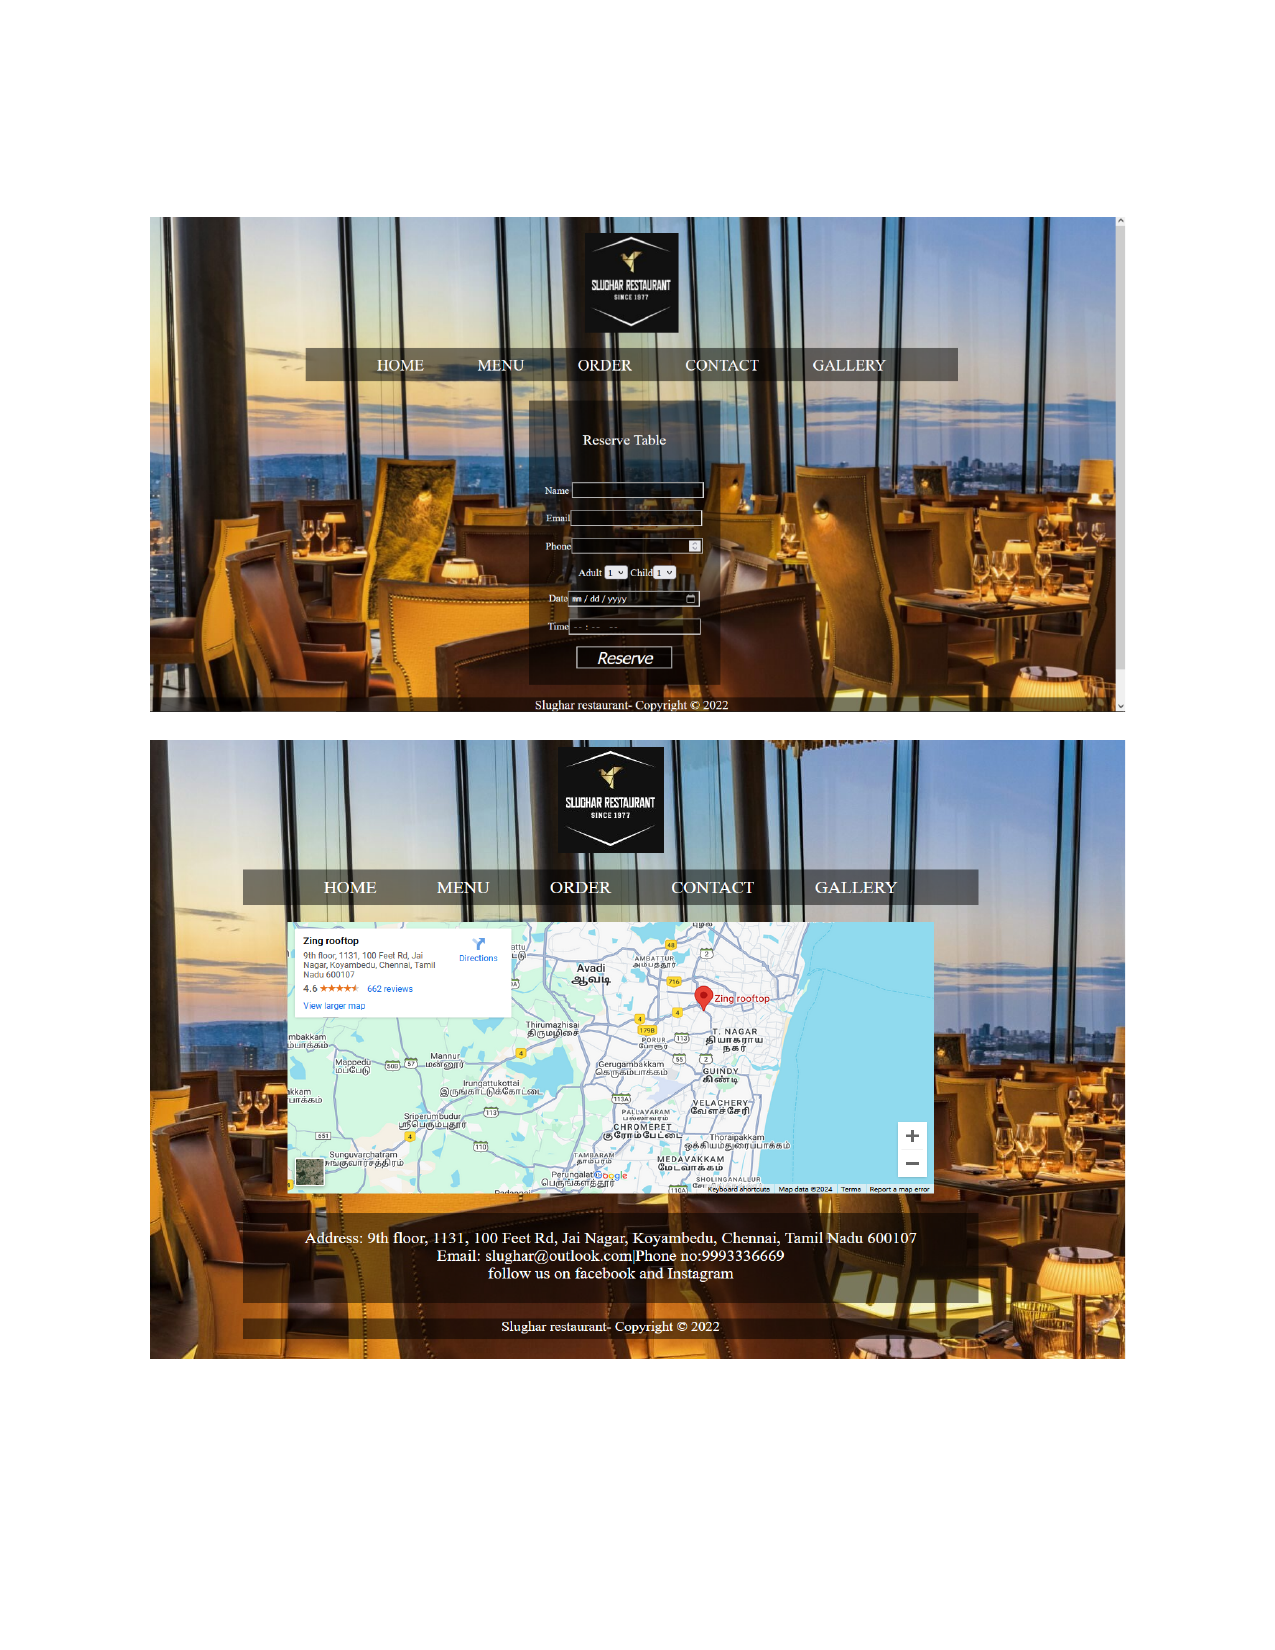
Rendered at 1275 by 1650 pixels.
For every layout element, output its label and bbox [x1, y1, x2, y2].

picture [150, 740, 1125, 1359]
picture [150, 217, 1125, 712]
